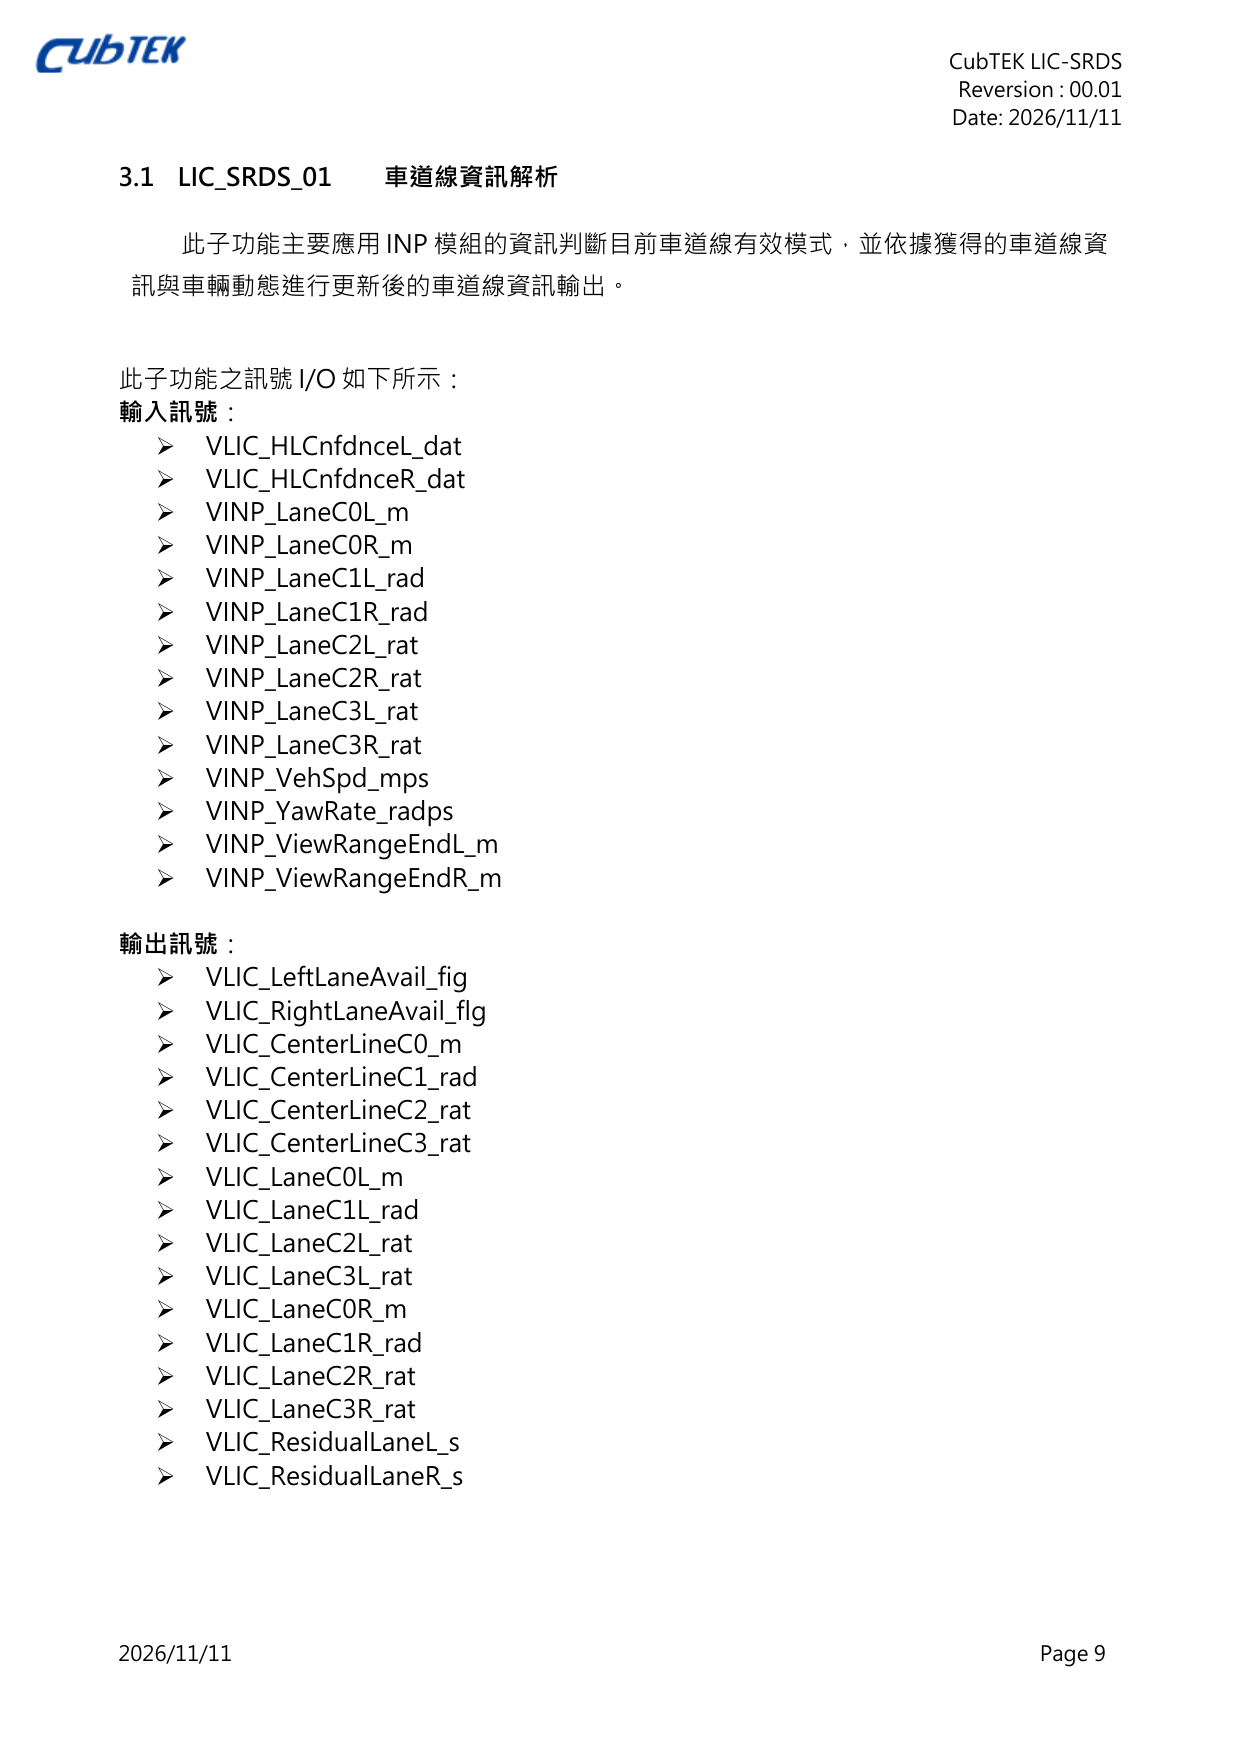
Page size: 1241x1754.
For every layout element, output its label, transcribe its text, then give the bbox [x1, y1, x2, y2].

list VINP_LaneC2L_rat [156, 627, 1122, 661]
list VLIC_LaneC2R_rat [156, 1358, 1122, 1392]
text 輸入訊號： [118, 395, 1122, 428]
list VLIC_CenterLineC3_rat [156, 1126, 1122, 1159]
list VINP_LaneC3R_rat [156, 727, 1122, 760]
subtitle LIC_SRDS_01 車道線資訊解析 [118, 159, 1122, 193]
list VLIC_HLCnfdnceR_dat [156, 461, 1122, 494]
list VLIC_LaneC1L_rad [156, 1192, 1122, 1226]
text 此子功能之訊號I/O如下所示： [118, 362, 1122, 395]
picture [28, 25, 188, 71]
list VLIC_LaneC3R_rat [156, 1392, 1122, 1425]
list VINP_LaneC1R_rad [156, 594, 1122, 627]
list VLIC_HLCnfdnceL_dat [156, 428, 1122, 461]
list VINP_YawRate_radps [156, 794, 1122, 827]
list VLIC_ResidualLaneR_s [156, 1458, 1122, 1491]
list VINP_LaneC0L_m [156, 494, 1122, 528]
list VINP_LaneC2R_rat [156, 661, 1122, 694]
list VLIC_LaneC0R_m [156, 1292, 1122, 1325]
list VLIC_RightLaneAvail_flg [156, 993, 1122, 1026]
list VLIC_CenterLineC2_rat [156, 1093, 1122, 1126]
list VLIC_LaneC2L_rat [156, 1226, 1122, 1259]
list VINP_VehSpd_mps [156, 760, 1122, 794]
text 此子功能主要應用INP模組的資訊判斷目前車道線有效模式，並依據獲得的車道線資訊與車輛動態進行更新後的車道線資訊輸出。 [131, 227, 1122, 302]
list VLIC_ResidualLaneL_s [156, 1425, 1122, 1458]
list VLIC_LaneC3L_rat [156, 1259, 1122, 1292]
list VINP_ViewRangeEndR_m [156, 860, 1122, 893]
list VLIC_LeftLaneAvail_fig [156, 960, 1122, 993]
list VINP_LaneC3L_rat [156, 694, 1122, 727]
text 輸出訊號： [118, 927, 1122, 960]
list VLIC_LaneC1R_rad [156, 1325, 1122, 1358]
list VLIC_LaneC0L_m [156, 1159, 1122, 1192]
list VINP_LaneC0R_m [156, 528, 1122, 561]
list VLIC_CenterLineC1_rad [156, 1059, 1122, 1093]
list VINP_ViewRangeEndL_m [156, 827, 1122, 860]
list VLIC_CenterLineC0_m [156, 1026, 1122, 1059]
list VINP_LaneC1L_rad [156, 561, 1122, 594]
